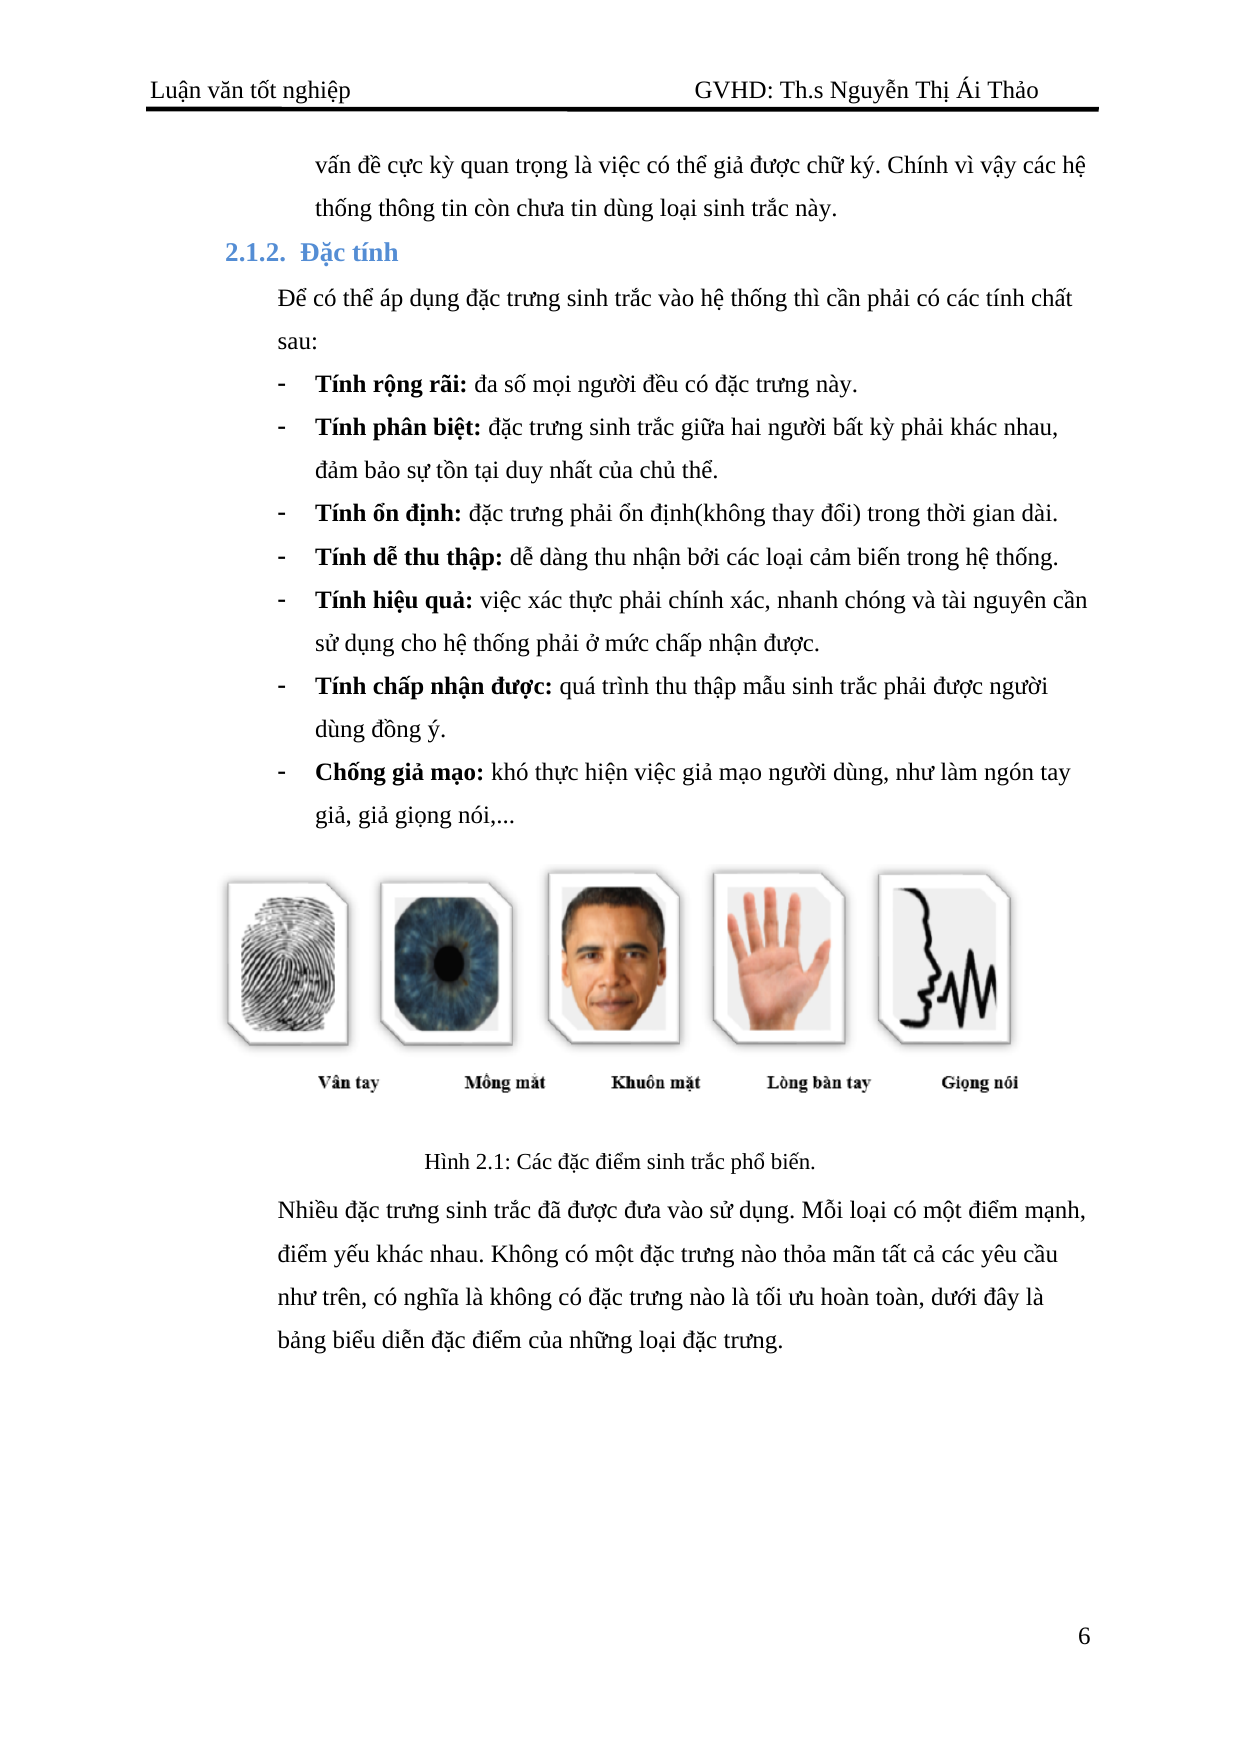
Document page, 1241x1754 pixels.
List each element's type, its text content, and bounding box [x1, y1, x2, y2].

list Tính ổn định: đặc trưng phải ổn định(không thay đổi) trong thời gian dài. [277, 498, 1090, 527]
list Tính phân biệt: đặc trưng sinh trắc giữa hai người bất kỳ phải khác nhau, đảm bảo sự tồn tại duy nhất của chủ thể. [277, 412, 1090, 484]
list Tính rộng rãi: đa số mọi người đều có đặc trưng này. [277, 369, 1090, 398]
list Chống giả mạo: khó thực hiện việc giả mạo người dùng, như làm ngón tay giả, giả giọng nói,... [277, 757, 1090, 829]
picture [212, 864, 1028, 1102]
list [277, 150, 1090, 222]
list Để có thể áp dụng đặc trưng sinh trắc vào hệ thống thì cần phải có các tính chất sau: [277, 283, 1090, 355]
list Đặc tính [225, 236, 1090, 267]
text Hình 2.1: Các đặc điểm sinh trắc phổ biến. [150, 1148, 1090, 1175]
list Tính hiệu quả: việc xác thực phải chính xác, nhanh chóng và tài nguyên cần sử dụng cho hệ thống phải ở mức chấp nhận được. [277, 585, 1090, 657]
list Tính dễ thu thập: dễ dàng thu nhận bởi các loại cảm biến trong hệ thống. [277, 542, 1090, 570]
list Tính chấp nhận được: quá trình thu thập mẫu sinh trắc phải được người dùng đồng ý. [277, 671, 1090, 743]
list Nhiều đặc trưng sinh trắc đã được đưa vào sử dụng. Mỗi loại có một điểm mạnh, điểm yếu khác nhau. Không có một đặc trưng nào thỏa mãn tất cả các yêu cầu như trên, có nghĩa là không có đặc trưng nào là tối ưu hoàn toàn, dưới đây là bảng biểu diễn đặc điểm của những loại đặc trưng. [277, 1196, 1090, 1354]
